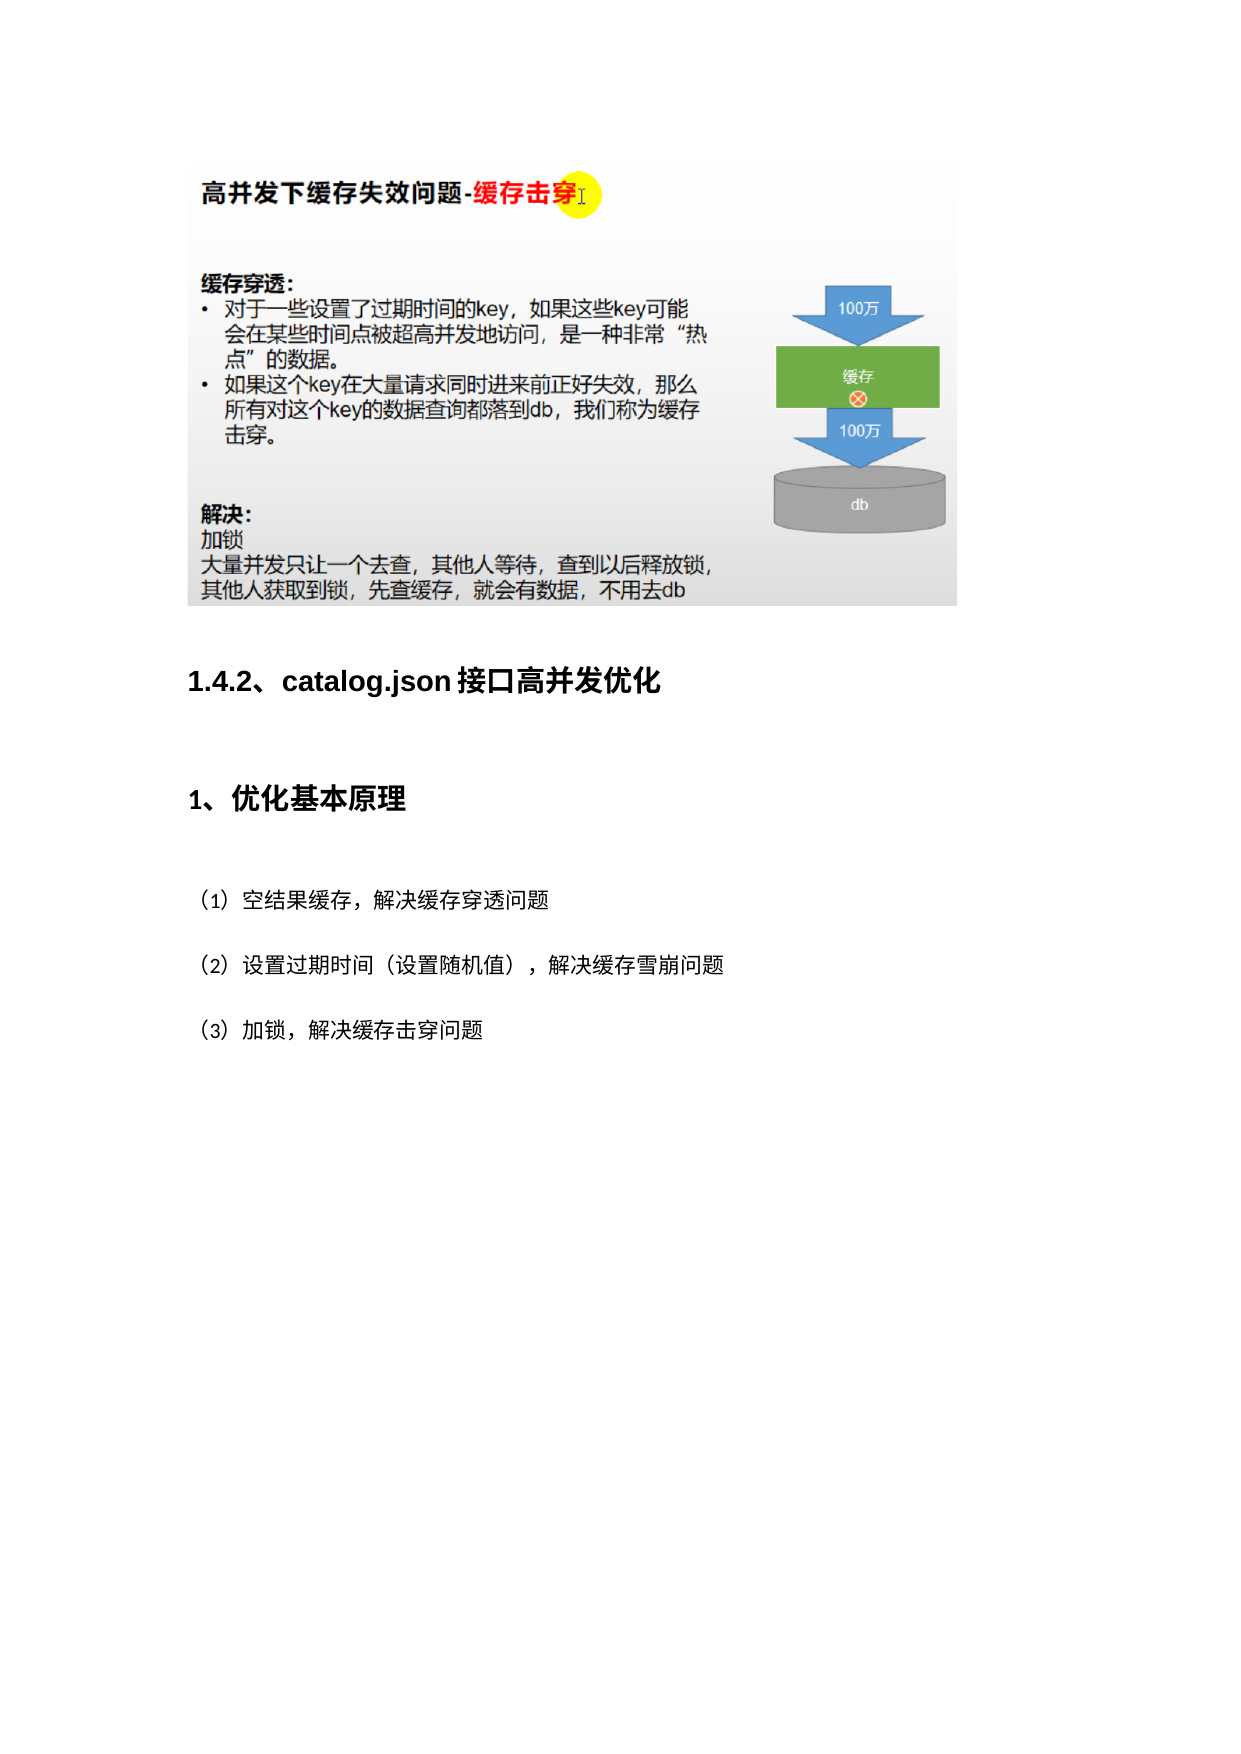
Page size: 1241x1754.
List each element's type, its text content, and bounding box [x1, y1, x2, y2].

text （2）设置过期时间（设置随机值），解决缓存雪崩问题 [187, 948, 1053, 981]
subtitle 1.4.2、catalog.json接口高并发优化 [187, 646, 1053, 711]
picture [187, 162, 958, 606]
list 加锁，解决缓存击穿问题 [187, 1013, 1053, 1046]
subtitle 1、优化基本原理 [187, 764, 1053, 829]
text （1）空结果缓存，解决缓存穿透问题 [187, 883, 1053, 916]
